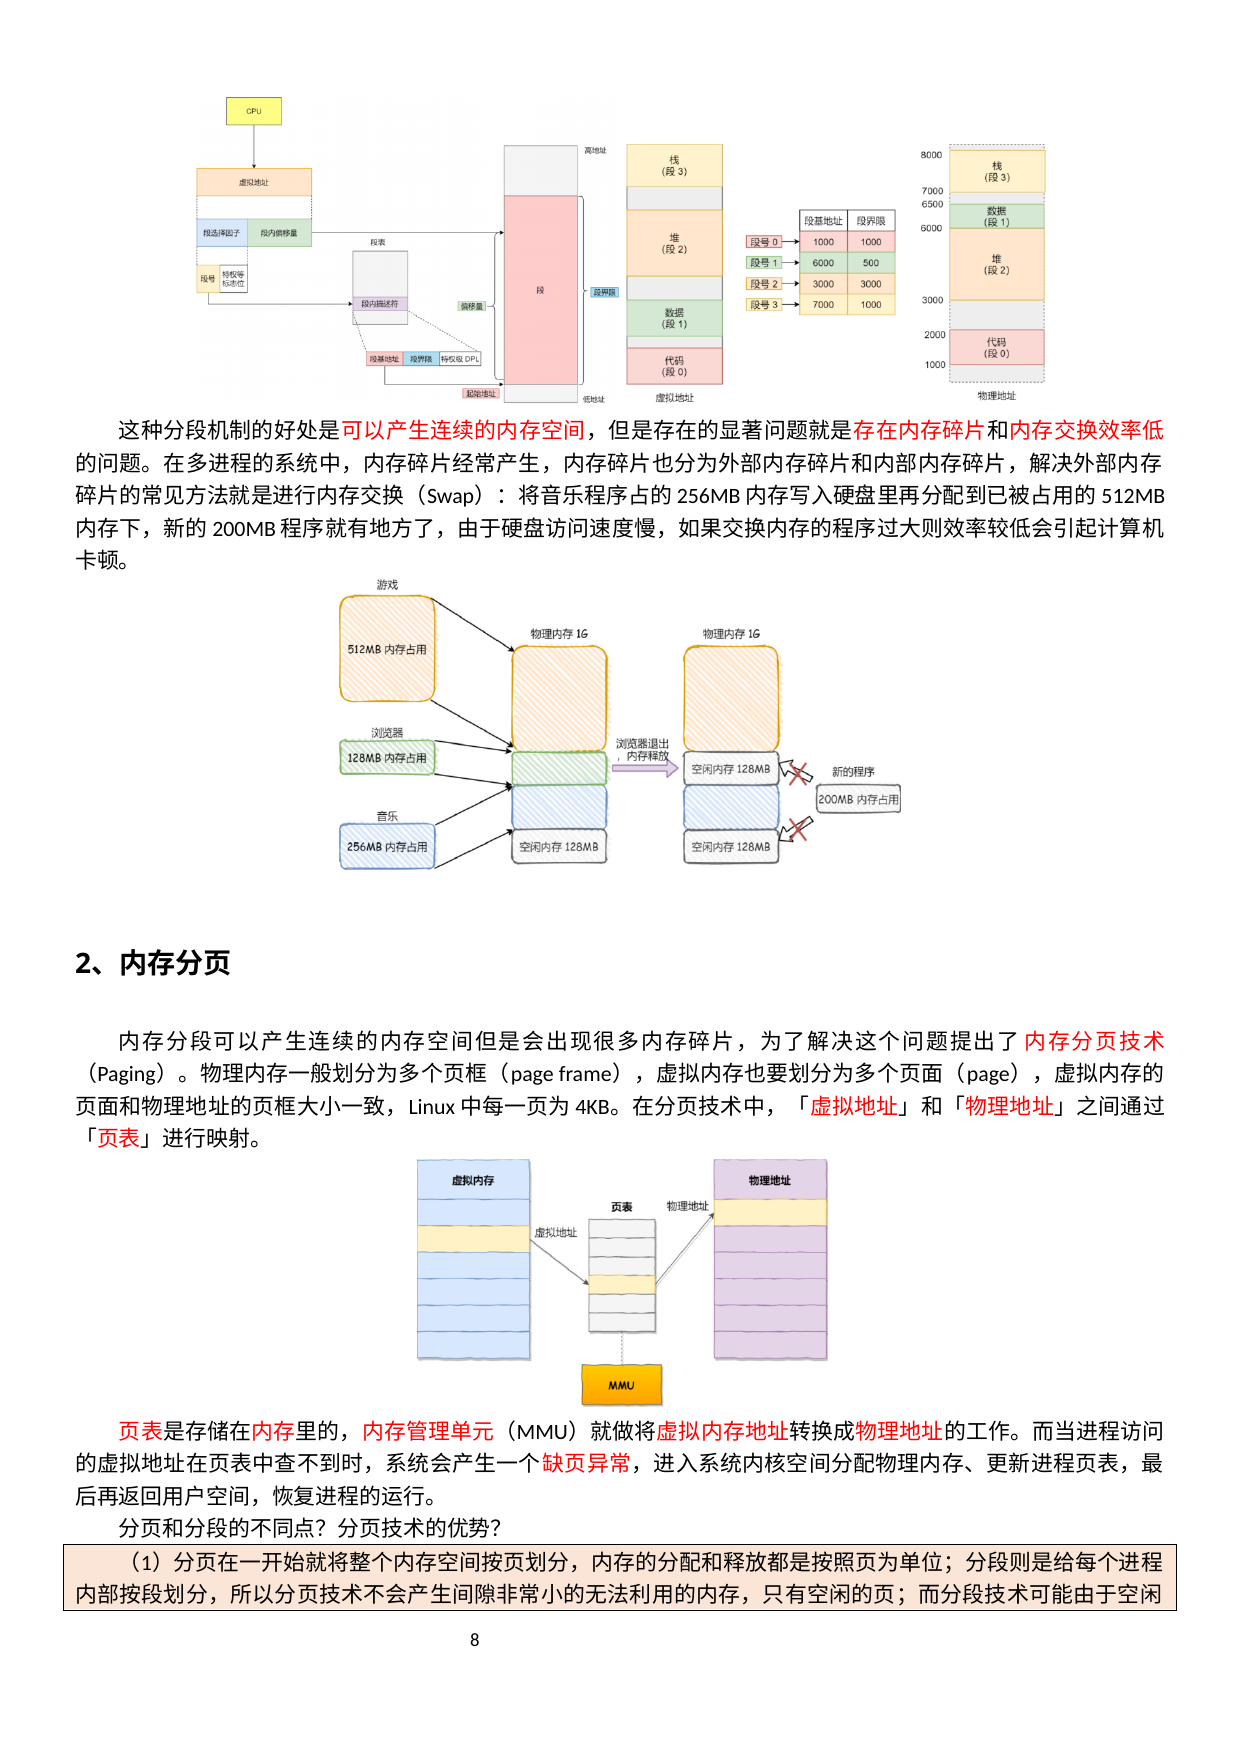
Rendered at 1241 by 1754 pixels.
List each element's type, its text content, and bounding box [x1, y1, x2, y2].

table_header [64, 1545, 1176, 1609]
text 分页和分段的不同点？分页技术的优势？ [75, 1511, 1165, 1543]
picture [332, 575, 908, 872]
picture [191, 92, 1049, 408]
text 内存分段可以产生连续的内存空间但是会出现很多内存碎片，为了解决这个问题提出了内存分页技术（Paging）。物理内存一般划分为多个页框（page frame），虚拟内存也要划分为多个页面（page），虚拟内存的页面和物理地址的页框大小一致，Linux中每一页为4KB。在分页技术中，「虚拟地址」和「物理地址」之间通过「页表」进行映射。 [75, 1023, 1165, 1153]
text 页表是存储在内存里的，内存管理单元（MMU）就做将虚拟内存地址转换成物理地址的工作。而当进程访问的虚拟地址在页表中查不到时，系统会产生一个缺页异常，进入系统内核空间分配物理内存、更新进程页表，最后再返回用户空间，恢复进程的运行。 [75, 1413, 1165, 1511]
subtitle 2、内存分页 [75, 929, 1165, 994]
text 这种分段机制的好处是可以产生连续的内存空间，但是存在的显著问题就是存在内存碎片和内存交换效率低的问题。在多进程的系统中，内存碎片经常产生，内存碎片也分为外部内存碎片和内部内存碎片，解决外部内存碎片的常见方法就是进行内存交换（Swap）：将音乐程序占的256MB内存写入硬盘里再分配到已被占用的512MB内存下，新的200MB程序就有地方了，由于硬盘访问速度慢，如果交换内存的程序过大则效率较低会引起计算机卡顿。 [75, 413, 1165, 575]
picture [409, 1153, 832, 1411]
